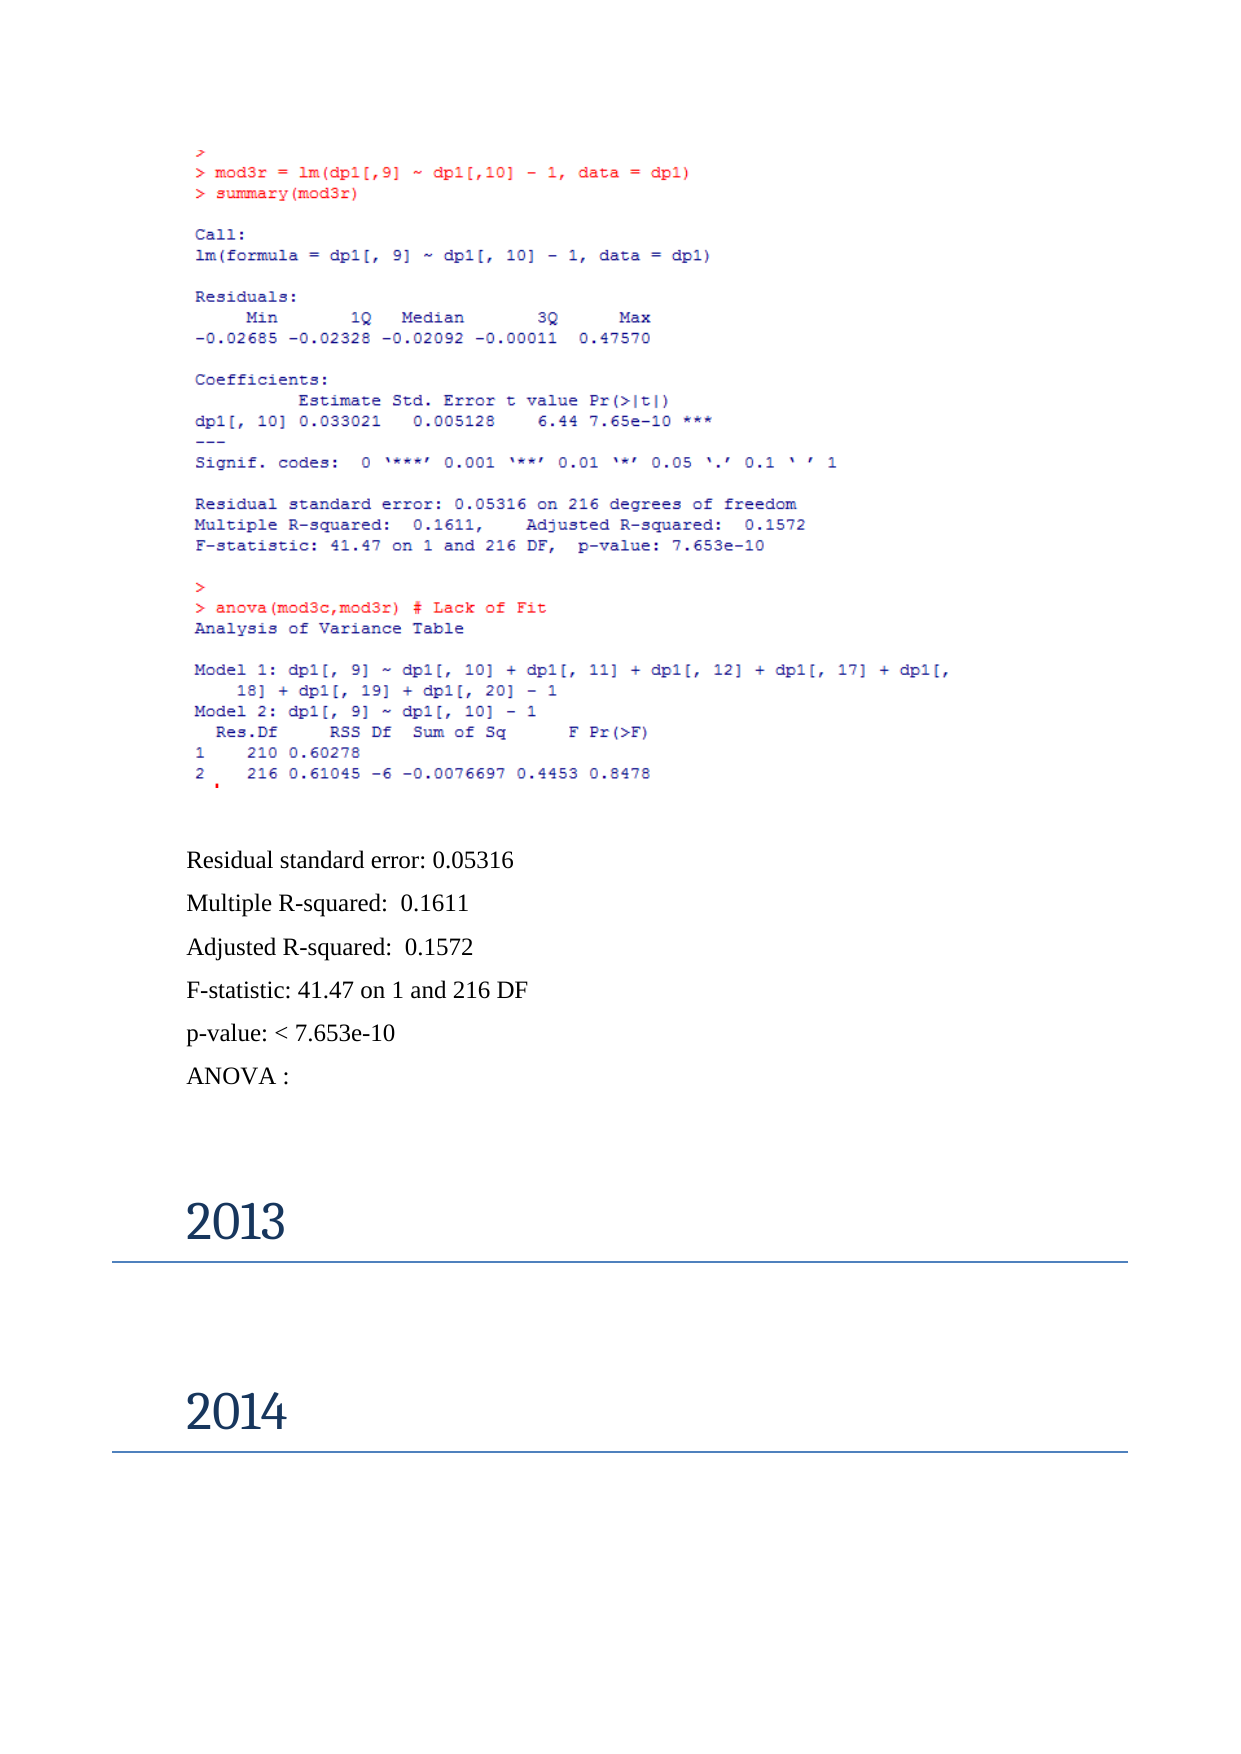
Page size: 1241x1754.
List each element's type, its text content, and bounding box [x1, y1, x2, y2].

text Multiple R-squared: 0.1611 [112, 888, 1128, 917]
text Adjusted R-squared: 0.1572 [112, 932, 1128, 960]
text F-statistic: 41.47 on 1 and 216 DF [112, 975, 1128, 1003]
text p-value: < 7.653e-10 [112, 1018, 1128, 1047]
text ANOVA : [112, 1061, 1128, 1090]
title 2014 [112, 1381, 1128, 1451]
text Residual standard error: 0.05316 [112, 845, 1128, 874]
title 2013 [112, 1190, 1128, 1261]
picture [186, 150, 1039, 788]
